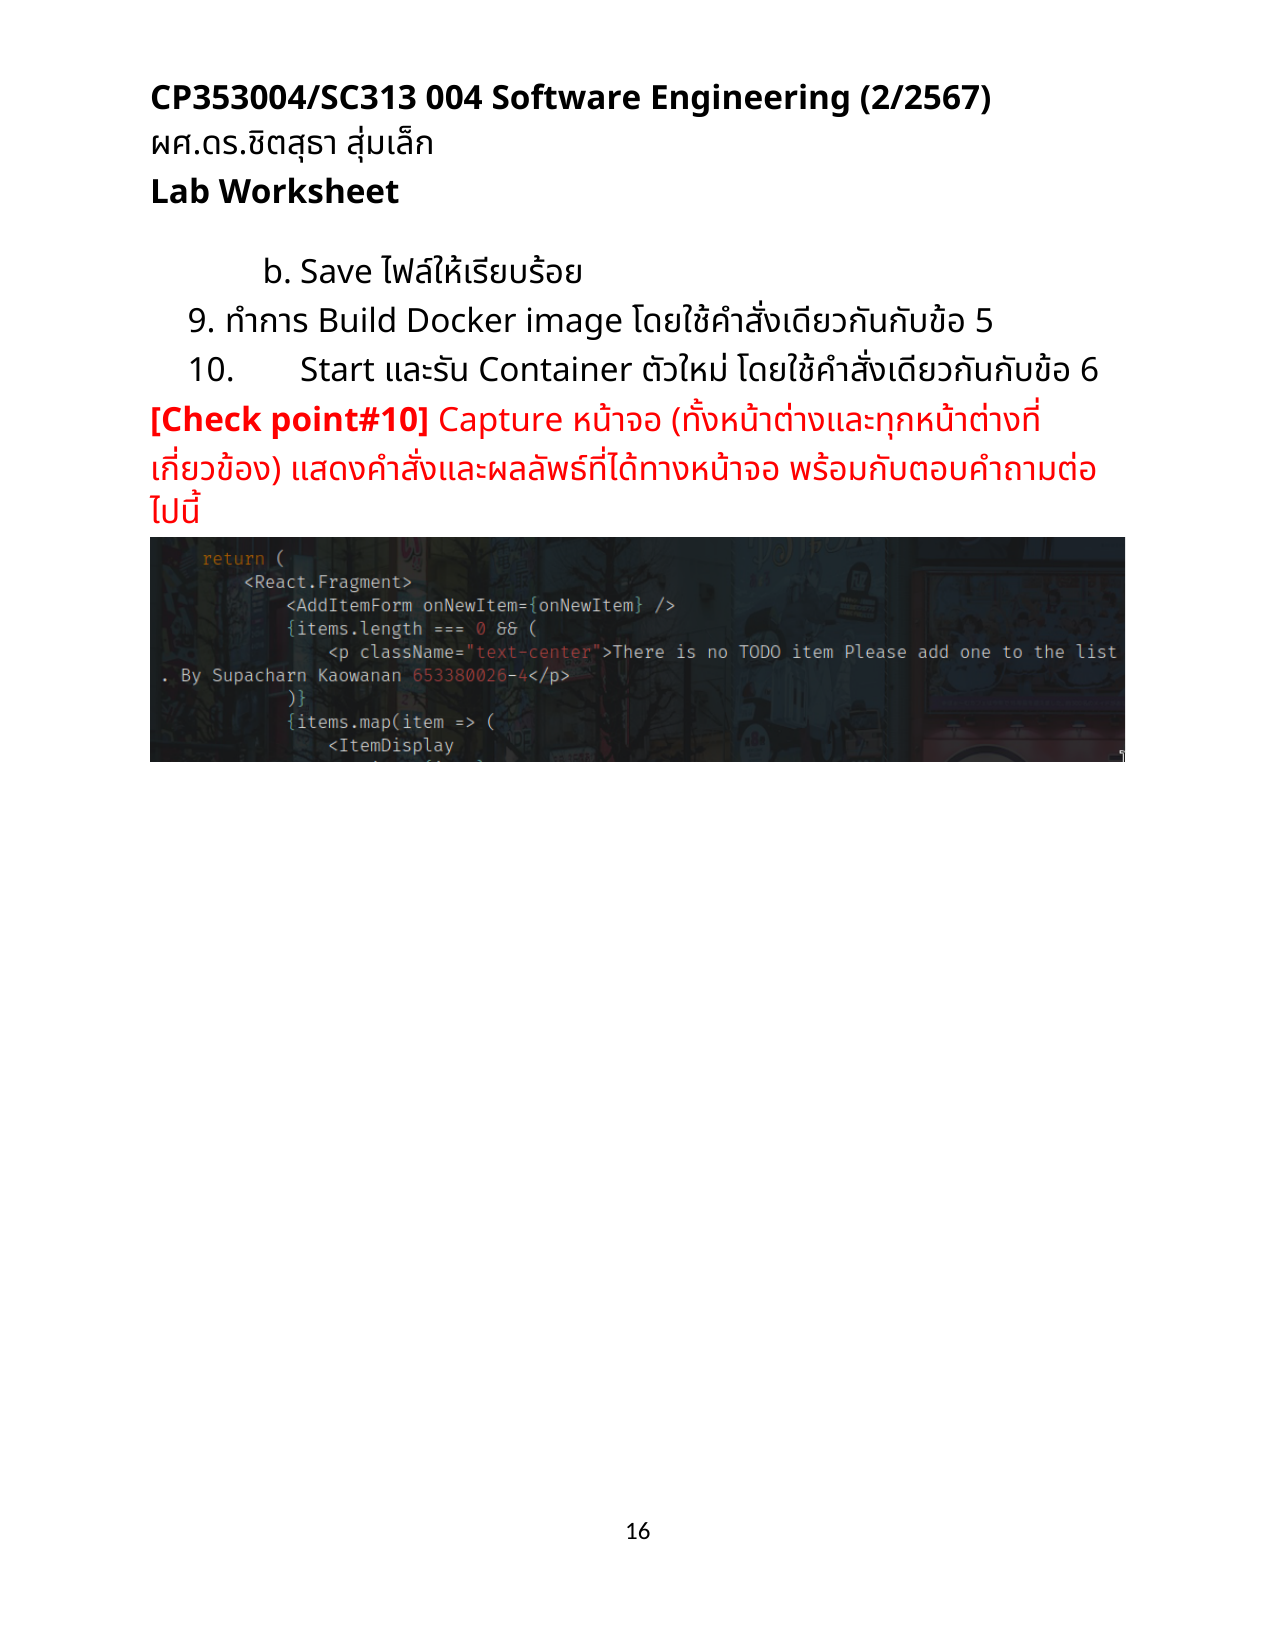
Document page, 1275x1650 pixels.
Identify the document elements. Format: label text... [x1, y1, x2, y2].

list Save ไฟล์ให้เรียบร้อย [262, 248, 1125, 297]
list ทำการ Build Docker image โดยใช้คำสั่งเดียวกันกับข้อ 5 [187, 297, 1125, 346]
list Start และรัน Container ตัวใหม่ โดยใช้คำสั่งเดียวกันกับข้อ 6 [187, 346, 1125, 395]
text [Check point#10] Capture หน้าจอ (ทั้งหน้าต่างและทุกหน้าต่างที่เกี่ยวข้อง) แสดงคำสั่งและผลลัพธ์ที่ได้ทางหน้าจอ พร้อมกับตอบคำถามต่อไปนี้ [150, 395, 1125, 537]
picture [150, 537, 1125, 762]
